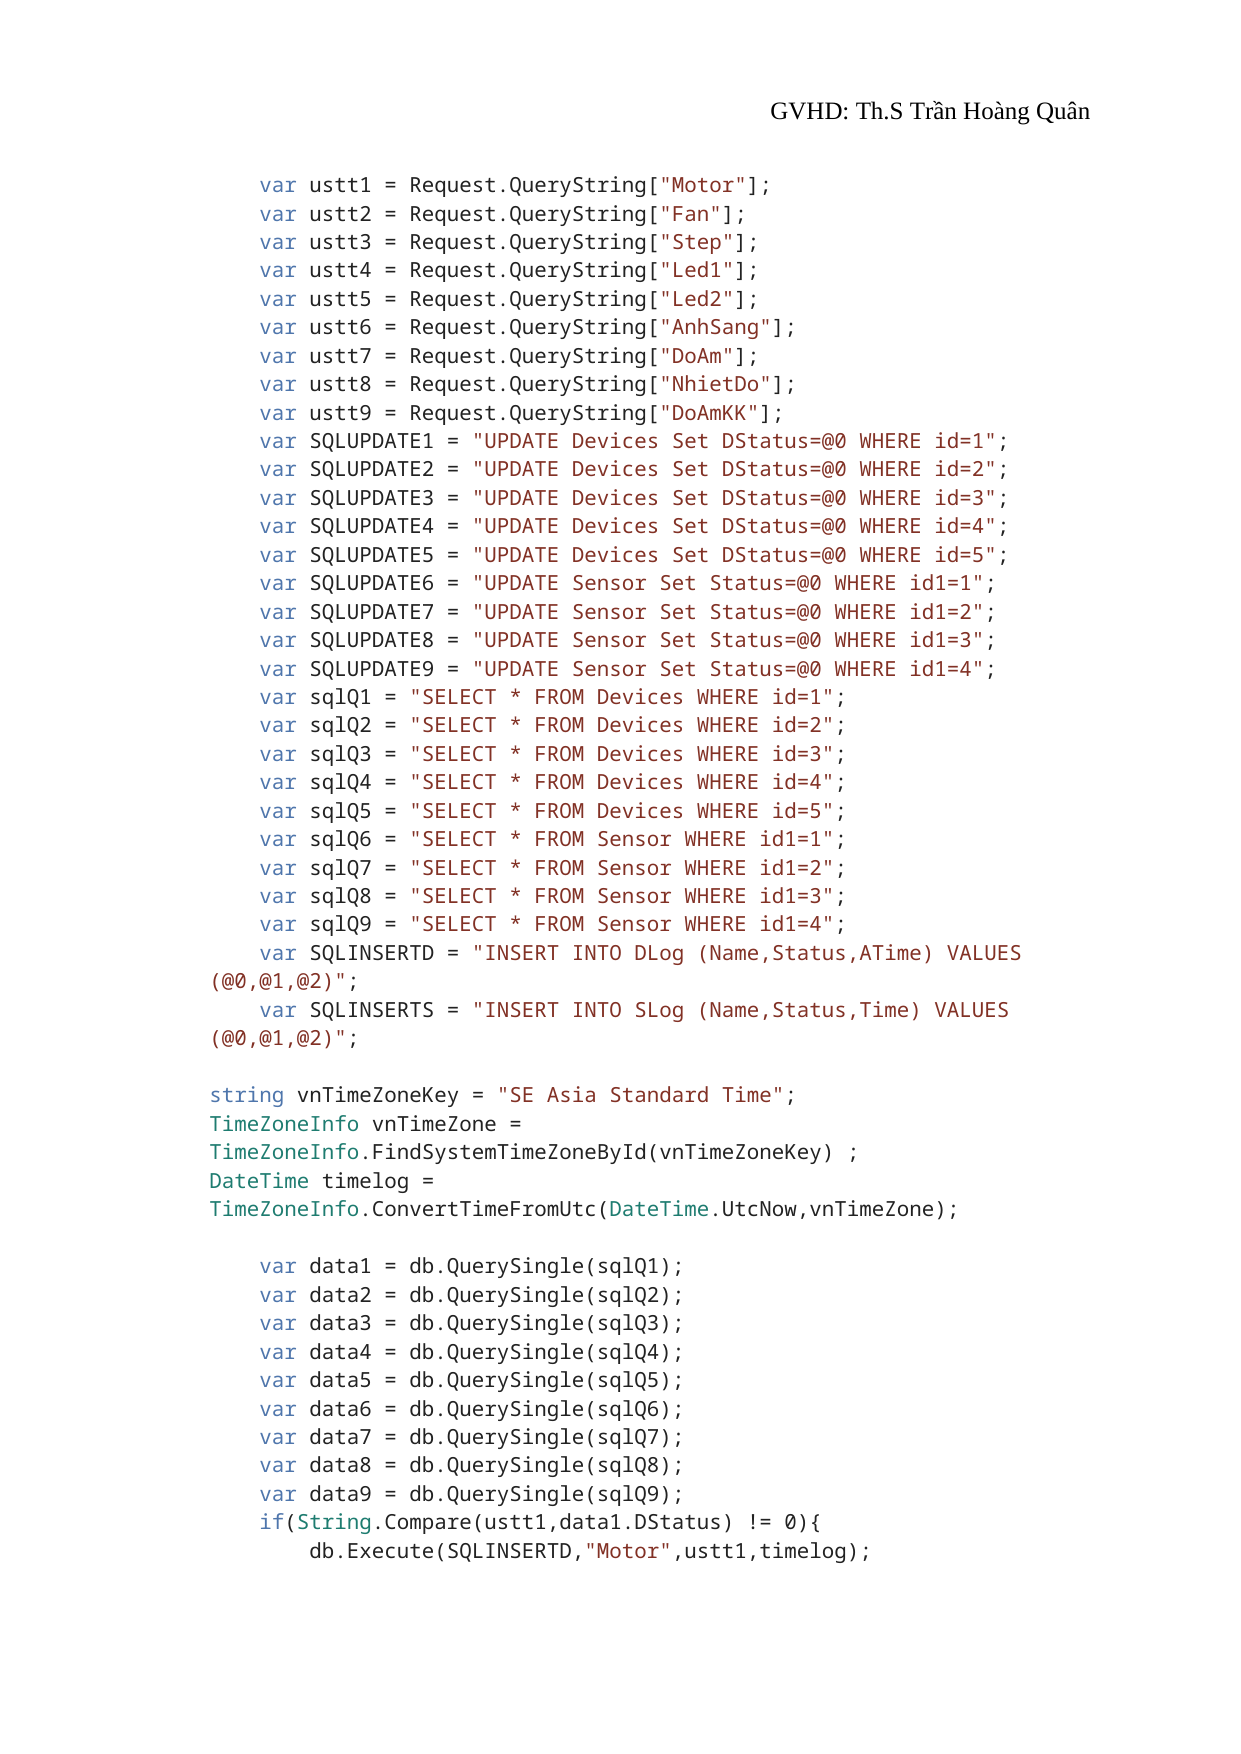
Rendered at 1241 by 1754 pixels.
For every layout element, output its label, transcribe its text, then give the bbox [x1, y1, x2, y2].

text var data5 = db.QuerySingle(sqlQ5); [209, 1365, 1090, 1394]
text var sqlQ9 = "SELECT * FROM Sensor WHERE id1=4"; [209, 909, 1090, 938]
text var SQLINSERTD = "INSERT INTO DLog (Name,Status,ATime) VALUES (@0,@1,@2)"; [209, 938, 1090, 995]
text var data7 = db.QuerySingle(sqlQ7); [209, 1422, 1090, 1451]
text var ustt1 = Request.QueryString["Motor"]; [209, 170, 1090, 199]
text string vnTimeZoneKey = "SE Asia Standard Time"; [209, 1081, 1090, 1109]
text var data9 = db.QuerySingle(sqlQ9); [209, 1479, 1090, 1507]
text var ustt4 = Request.QueryString["Led1"]; [209, 256, 1090, 284]
text var data3 = db.QuerySingle(sqlQ3); [209, 1308, 1090, 1337]
text var SQLINSERTS = "INSERT INTO SLog (Name,Status,Time) VALUES (@0,@1,@2)"; [209, 995, 1090, 1052]
text TimeZoneInfo vnTimeZone = TimeZoneInfo.FindSystemTimeZoneById(vnTimeZoneKey) ; [209, 1109, 1090, 1166]
text var sqlQ8 = "SELECT * FROM Sensor WHERE id1=3"; [209, 881, 1090, 909]
text var data6 = db.QuerySingle(sqlQ6); [209, 1394, 1090, 1422]
text var SQLUPDATE2 = "UPDATE Devices Set DStatus=@0 WHERE id=2"; [209, 454, 1090, 483]
text var sqlQ1 = "SELECT * FROM Devices WHERE id=1"; [209, 682, 1090, 711]
text var ustt7 = Request.QueryString["DoAm"]; [209, 341, 1090, 369]
text if(String.Compare(ustt1,data1.DStatus) != 0){ [209, 1507, 1090, 1536]
text var ustt3 = Request.QueryString["Step"]; [209, 227, 1090, 256]
text var data8 = db.QuerySingle(sqlQ8); [209, 1451, 1090, 1479]
text var SQLUPDATE9 = "UPDATE Sensor Set Status=@0 WHERE id1=4"; [209, 654, 1090, 682]
text var SQLUPDATE7 = "UPDATE Sensor Set Status=@0 WHERE id1=2"; [209, 597, 1090, 625]
text var sqlQ5 = "SELECT * FROM Devices WHERE id=5"; [209, 796, 1090, 824]
text var data1 = db.QuerySingle(sqlQ1); [209, 1251, 1090, 1280]
text var sqlQ6 = "SELECT * FROM Sensor WHERE id1=1"; [209, 824, 1090, 853]
text var sqlQ4 = "SELECT * FROM Devices WHERE id=4"; [209, 767, 1090, 796]
text var data2 = db.QuerySingle(sqlQ2); [209, 1280, 1090, 1308]
text var SQLUPDATE1 = "UPDATE Devices Set DStatus=@0 WHERE id=1"; [209, 426, 1090, 454]
text var SQLUPDATE6 = "UPDATE Sensor Set Status=@0 WHERE id1=1"; [209, 568, 1090, 597]
text var ustt8 = Request.QueryString["NhietDo"]; [209, 369, 1090, 398]
text var data4 = db.QuerySingle(sqlQ4); [209, 1337, 1090, 1365]
text db.Execute(SQLINSERTD,"Motor",ustt1,timelog); [209, 1536, 1090, 1564]
text var SQLUPDATE4 = "UPDATE Devices Set DStatus=@0 WHERE id=4"; [209, 511, 1090, 540]
text DateTime timelog = TimeZoneInfo.ConvertTimeFromUtc(DateTime.UtcNow,vnTimeZone); [209, 1166, 1090, 1223]
text var sqlQ3 = "SELECT * FROM Devices WHERE id=3"; [209, 739, 1090, 767]
text var ustt9 = Request.QueryString["DoAmKK"]; [209, 398, 1090, 426]
text var ustt5 = Request.QueryString["Led2"]; [209, 284, 1090, 312]
text var ustt2 = Request.QueryString["Fan"]; [209, 199, 1090, 227]
text var SQLUPDATE3 = "UPDATE Devices Set DStatus=@0 WHERE id=3"; [209, 483, 1090, 511]
text var SQLUPDATE5 = "UPDATE Devices Set DStatus=@0 WHERE id=5"; [209, 540, 1090, 568]
text var sqlQ2 = "SELECT * FROM Devices WHERE id=2"; [209, 711, 1090, 739]
text var sqlQ7 = "SELECT * FROM Sensor WHERE id1=2"; [209, 853, 1090, 881]
text var SQLUPDATE8 = "UPDATE Sensor Set Status=@0 WHERE id1=3"; [209, 625, 1090, 654]
text var ustt6 = Request.QueryString["AnhSang"]; [209, 312, 1090, 341]
